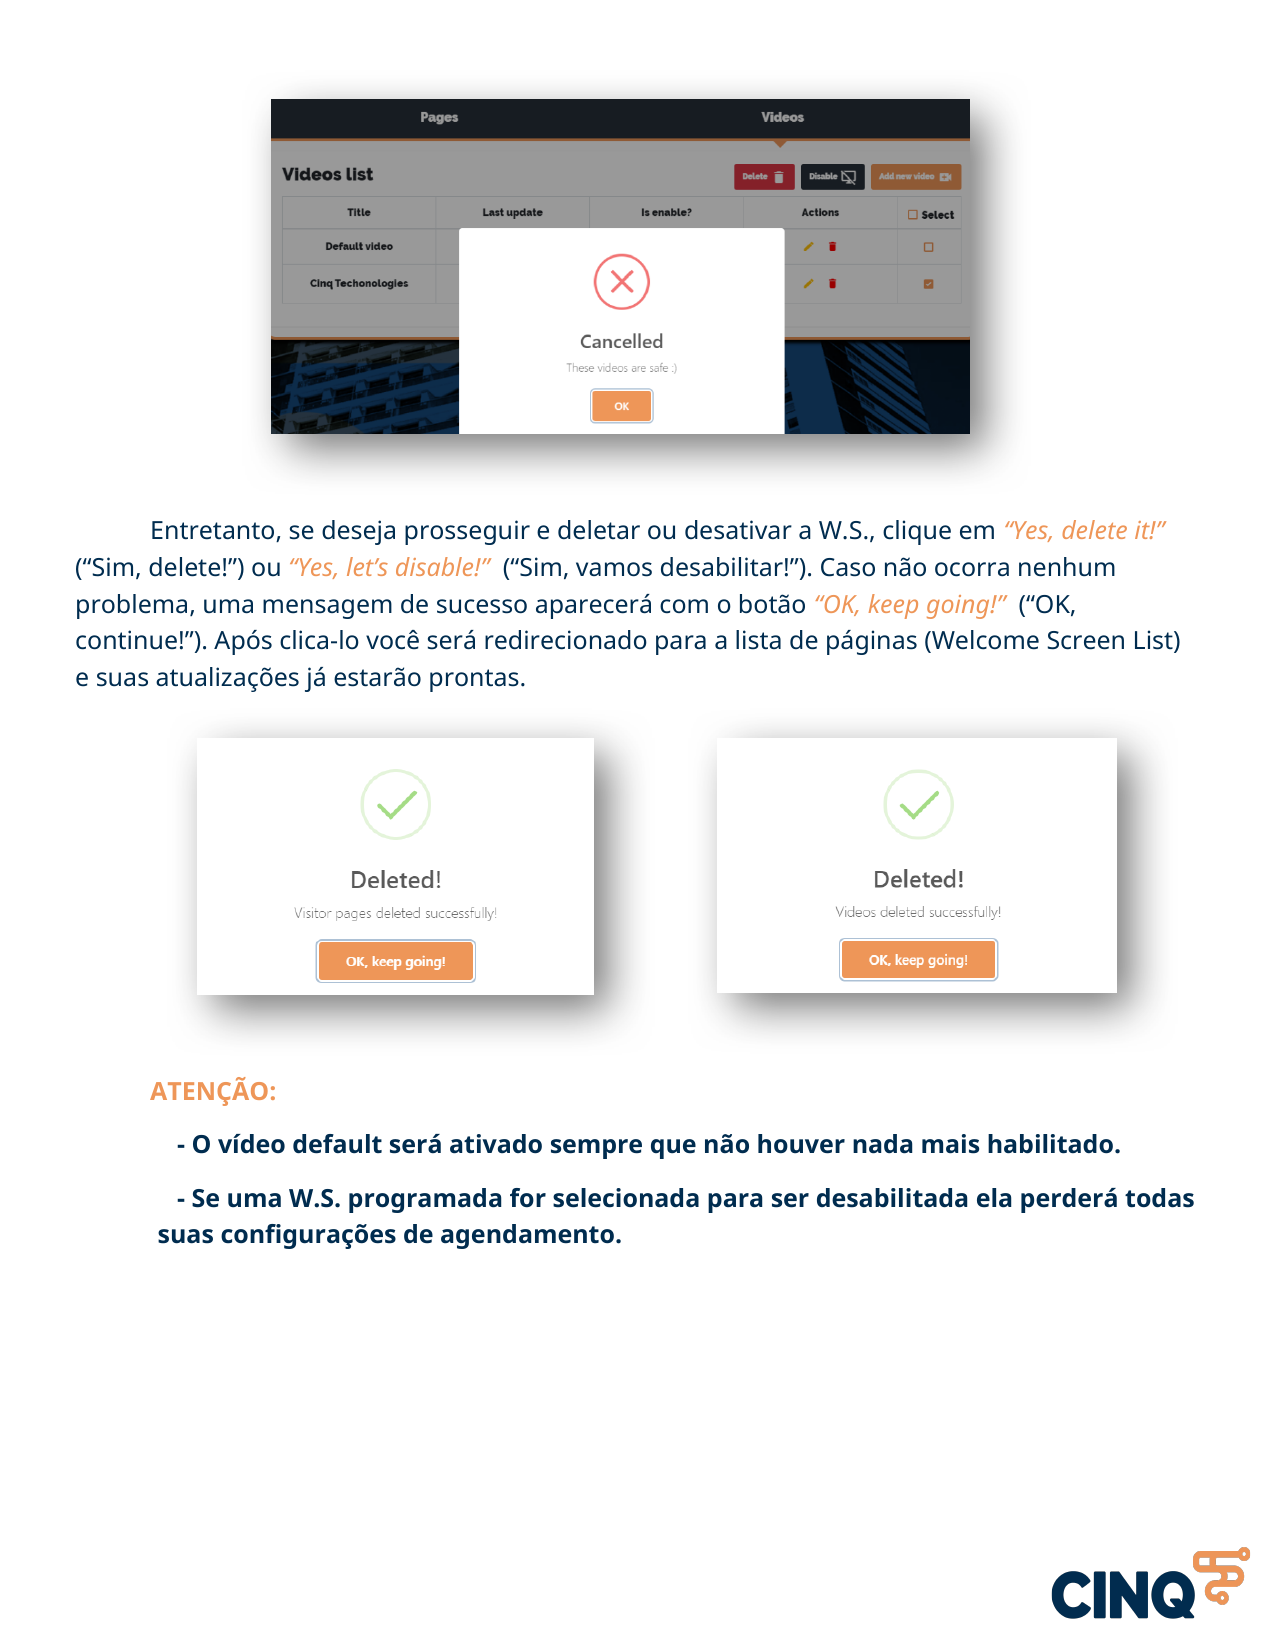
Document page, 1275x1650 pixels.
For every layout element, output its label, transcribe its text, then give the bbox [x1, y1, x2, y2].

text - O vídeo default será ativado sempre que não houver nada mais habilitado. [157, 1127, 1200, 1161]
picture [717, 738, 1117, 993]
picture [271, 99, 970, 434]
picture [1051, 1547, 1251, 1619]
text - Se uma W.S. programada for selecionada para ser desabilitada ela perderá todas suas configurações de agendamento. [157, 1180, 1200, 1251]
text ATENÇÃO: [75, 1073, 1200, 1107]
picture [197, 738, 594, 995]
text Entretanto, se deseja prosseguir e deletar ou desativar a W.S., clique em “Yes, delete it!” (“Sim, delete!”) ou “Yes, let’s disable!” (“Sim, vamos desabilitar!”). Caso não ocorra nenhum problema, uma mensagem de sucesso aparecerá com o botão “OK, keep going!” (“OK, continue!”). Após clica-lo você será redirecionado para a lista de páginas (Welcome Screen List) e suas atualizações já estarão prontas. [75, 513, 1200, 694]
